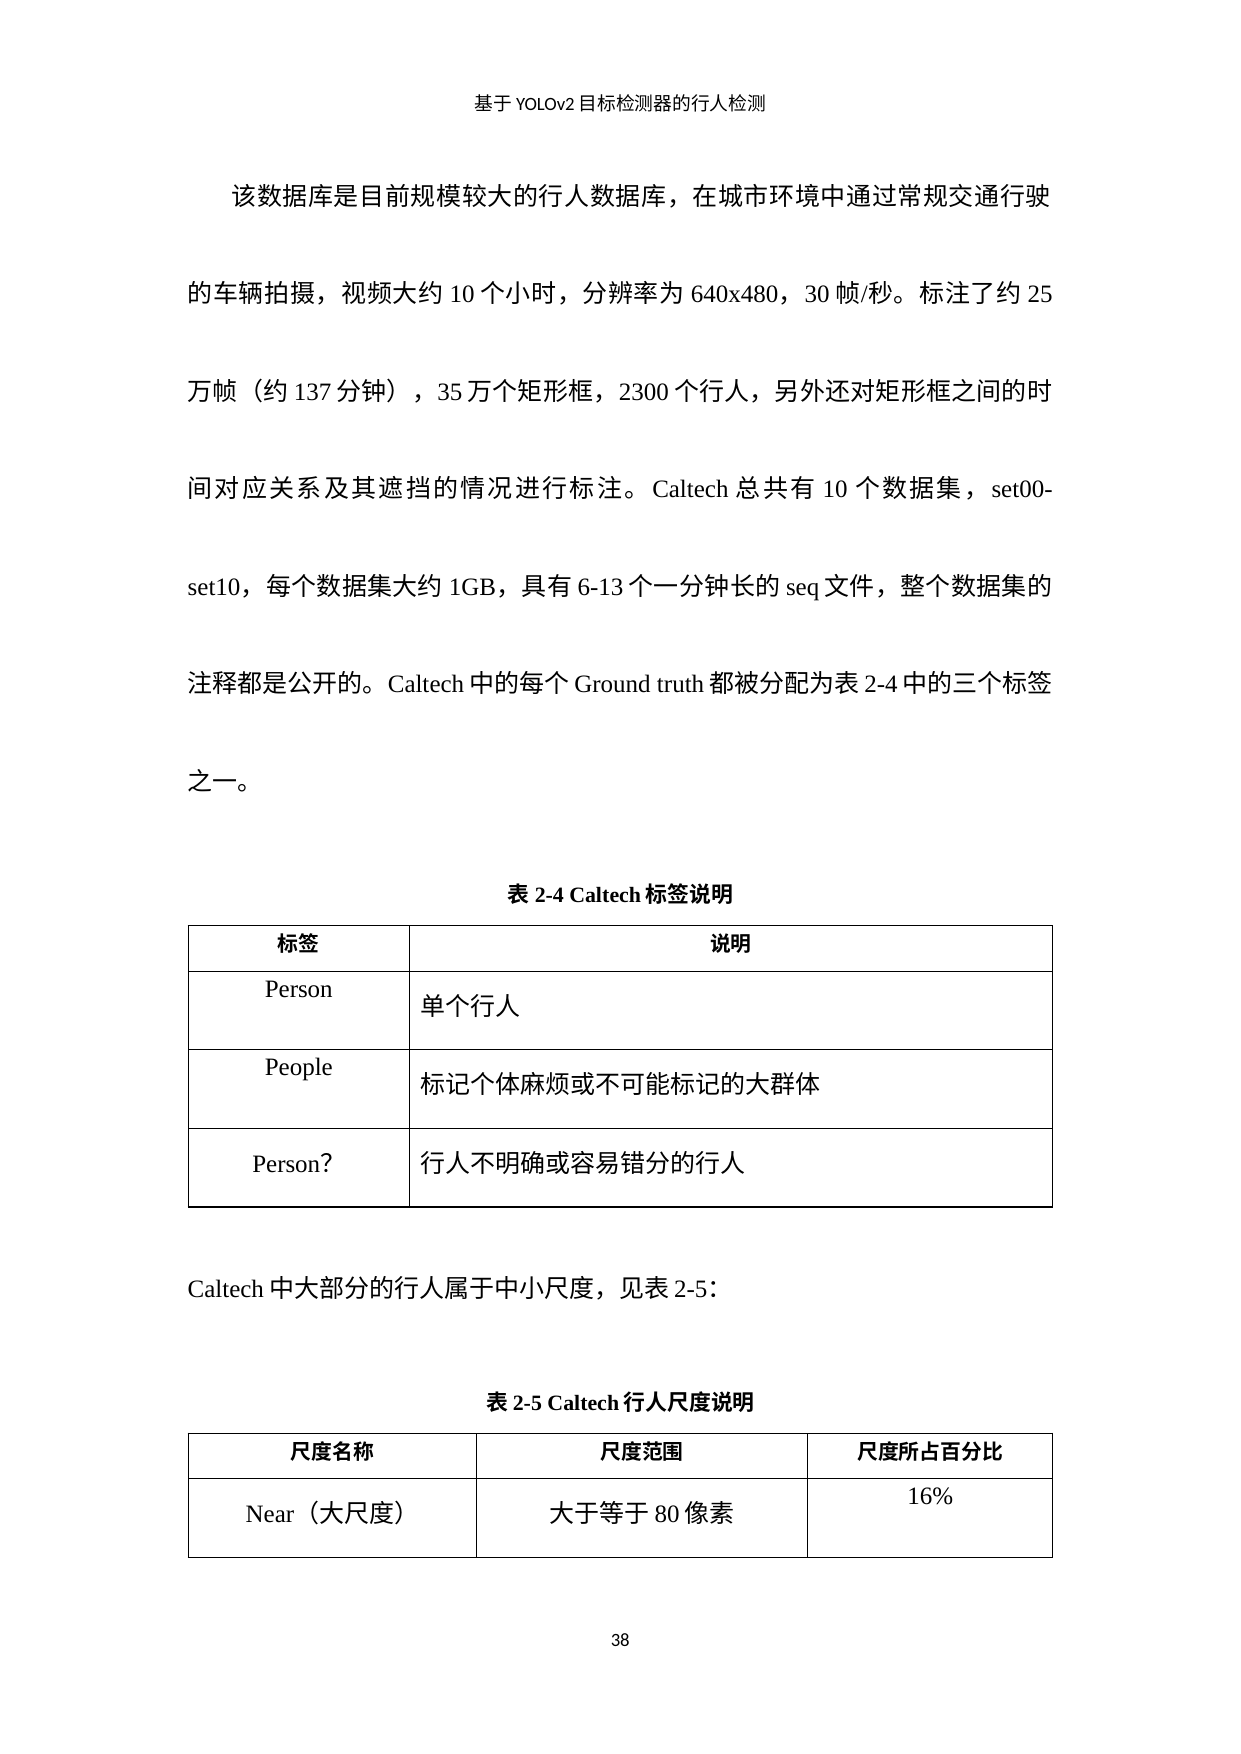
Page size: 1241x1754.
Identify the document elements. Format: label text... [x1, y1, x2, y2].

text 该数据库是目前规模较大的行人数据库，在城市环境中通过常规交通行驶的车辆拍摄，视频大约10个小时，分辨率为640x480，30帧/秒。标注了约25万帧（约137分钟），35万个矩形框，2300个行人，另外还对矩形框之间的时间对应关系及其遮挡的情况进行标注。Caltech总共有10个数据集，set00-set10，每个数据集大约1GB，具有6-13个一分钟长的seq文件，整个数据集的注释都是公开的。Caltech中的每个Ground truth都被分配为表2-4中的三个标签之一。 [187, 162, 1053, 812]
table_cell Person [189, 972, 409, 1049]
table_header 尺度所占百分比 [808, 1434, 1052, 1478]
table_header 尺度范围 [477, 1434, 807, 1478]
text 表 2-5 Caltech行人尺度说明 [187, 1384, 1053, 1417]
table_cell Person？ [189, 1129, 409, 1206]
table_cell 标记个体麻烦或不可能标记的大群体 [410, 1050, 1052, 1128]
table_cell 行人不明确或容易错分的行人 [410, 1129, 1052, 1206]
table_cell 16% [808, 1479, 1052, 1557]
text Caltech中大部分的行人属于中小尺度，见表2-5： [187, 1254, 1053, 1319]
table_cell Near（大尺度） [189, 1479, 476, 1557]
table_cell 单个行人 [410, 972, 1052, 1049]
table_header 说明 [410, 926, 1052, 971]
table_header 尺度名称 [189, 1434, 476, 1478]
text 表 2-4 Caltech标签说明 [187, 877, 1053, 909]
table_cell 大于等于80像素 [477, 1479, 807, 1557]
table_cell People [189, 1050, 409, 1128]
table_header 标签 [189, 926, 409, 971]
